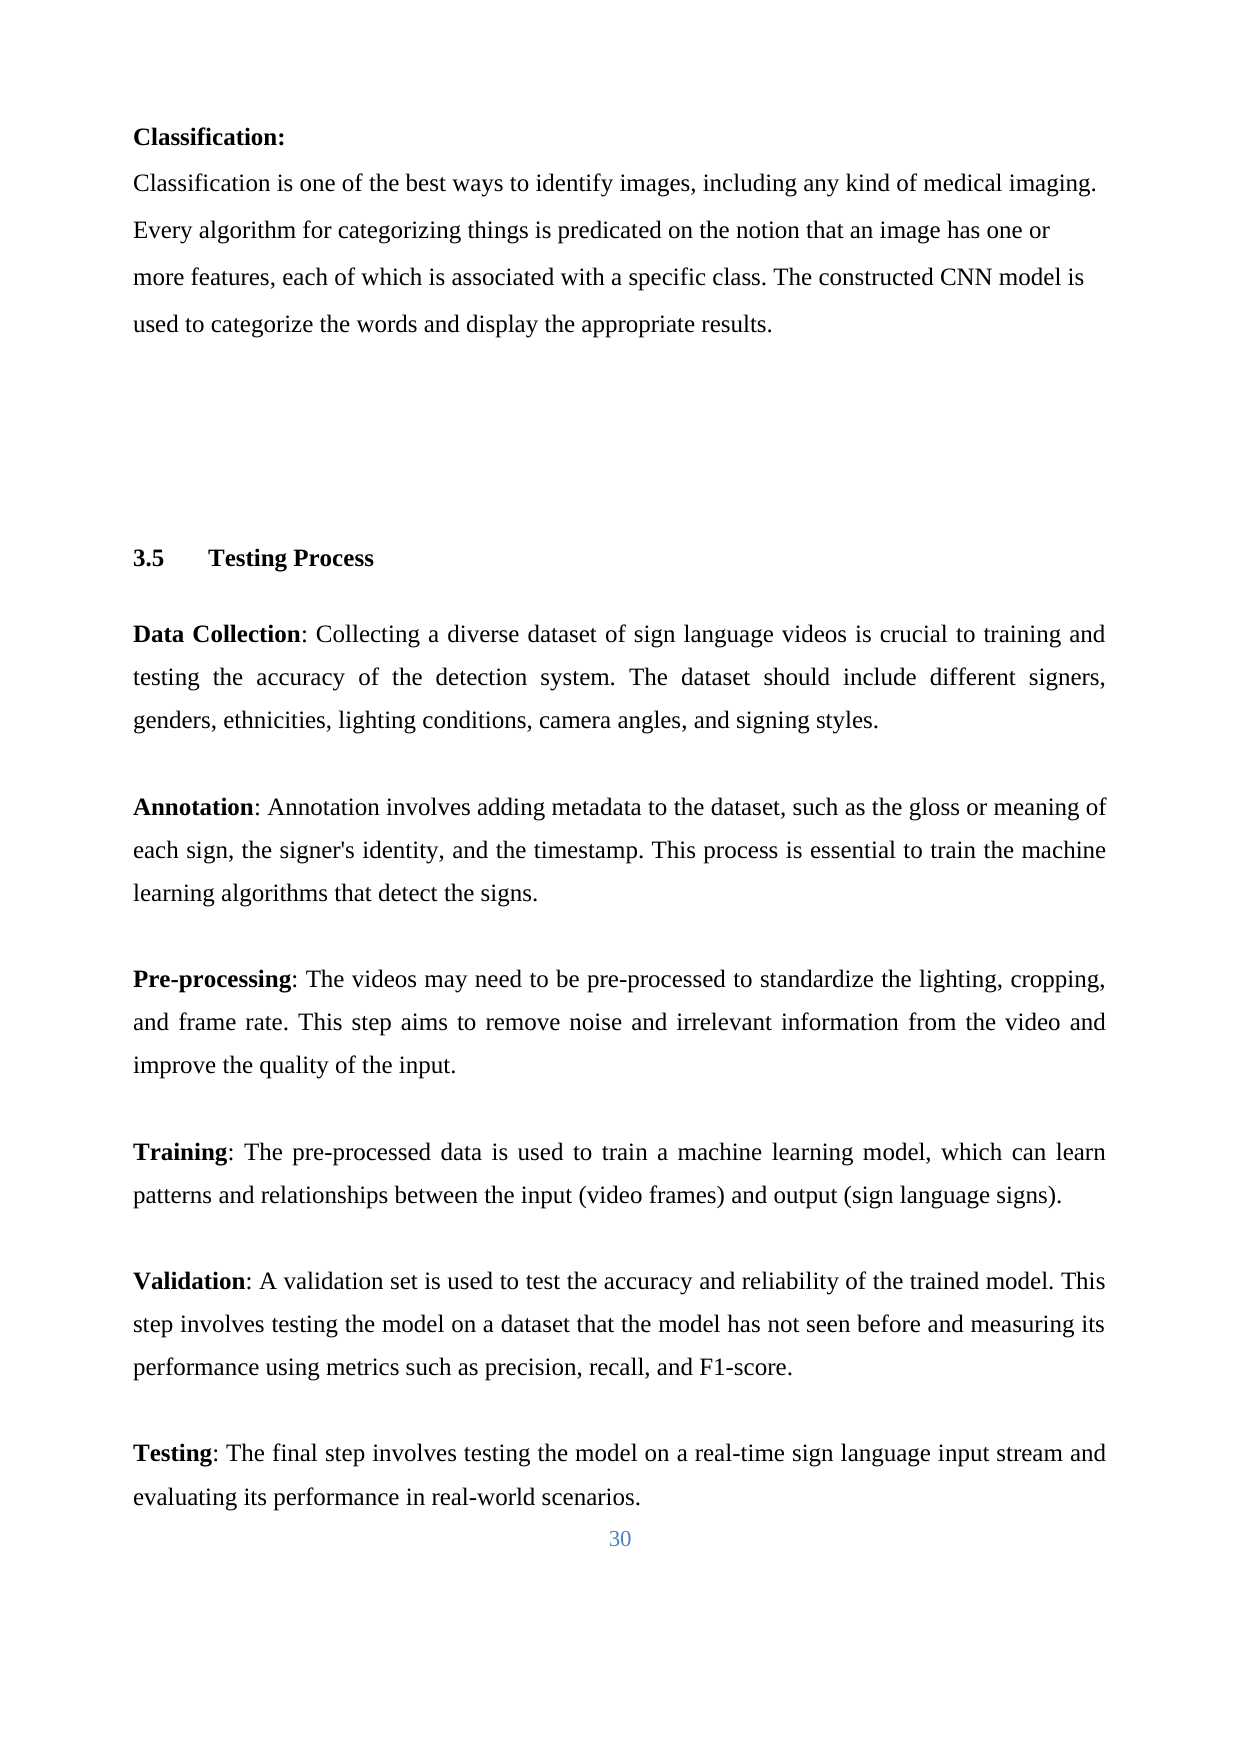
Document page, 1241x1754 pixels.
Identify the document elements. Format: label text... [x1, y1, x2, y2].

text Classification: [133, 103, 1107, 150]
text Classification is one of the best ways to identify images, including any kind of medical imaging. Every algorithm for categorizing things is predicated on the notion that an image has one or more features, each of which is associated with a specific class. The constructed CNN model is used to categorize the words and display the appropriate results. [133, 150, 1107, 338]
text Validation: A validation set is used to test the accuracy and reliability of the trained model. This step involves testing the model on a dataset that the model has not seen before and measuring its performance using metrics such as precision, recall, and F1-score. [133, 1266, 1107, 1381]
text Data Collection: Collecting a diverse dataset of sign language videos is crucial to training and testing the accuracy of the detection system. The dataset should include different signers, genders, ethnicities, lighting conditions, camera angles, and signing styles. [133, 619, 1107, 734]
text Annotation: Annotation involves adding metadata to the dataset, such as the gloss or meaning of each sign, the signer's identity, and the timestamp. This process is essential to train the machine learning algorithms that detect the signs. [133, 792, 1107, 907]
text 3.5 Testing Process [133, 525, 1107, 572]
text Testing: The final step involves testing the model on a real-time sign language input stream and evaluating its performance in real-world scenarios. [133, 1438, 1107, 1510]
text Training: The pre-processed data is used to train a machine learning model, which can learn patterns and relationships between the input (video frames) and output (sign language signs). [133, 1137, 1107, 1208]
text Pre-processing: The videos may need to be pre-processed to standardize the lighting, cropping, and frame rate. This step aims to remove noise and irrelevant information from the video and improve the quality of the input. [133, 964, 1107, 1079]
